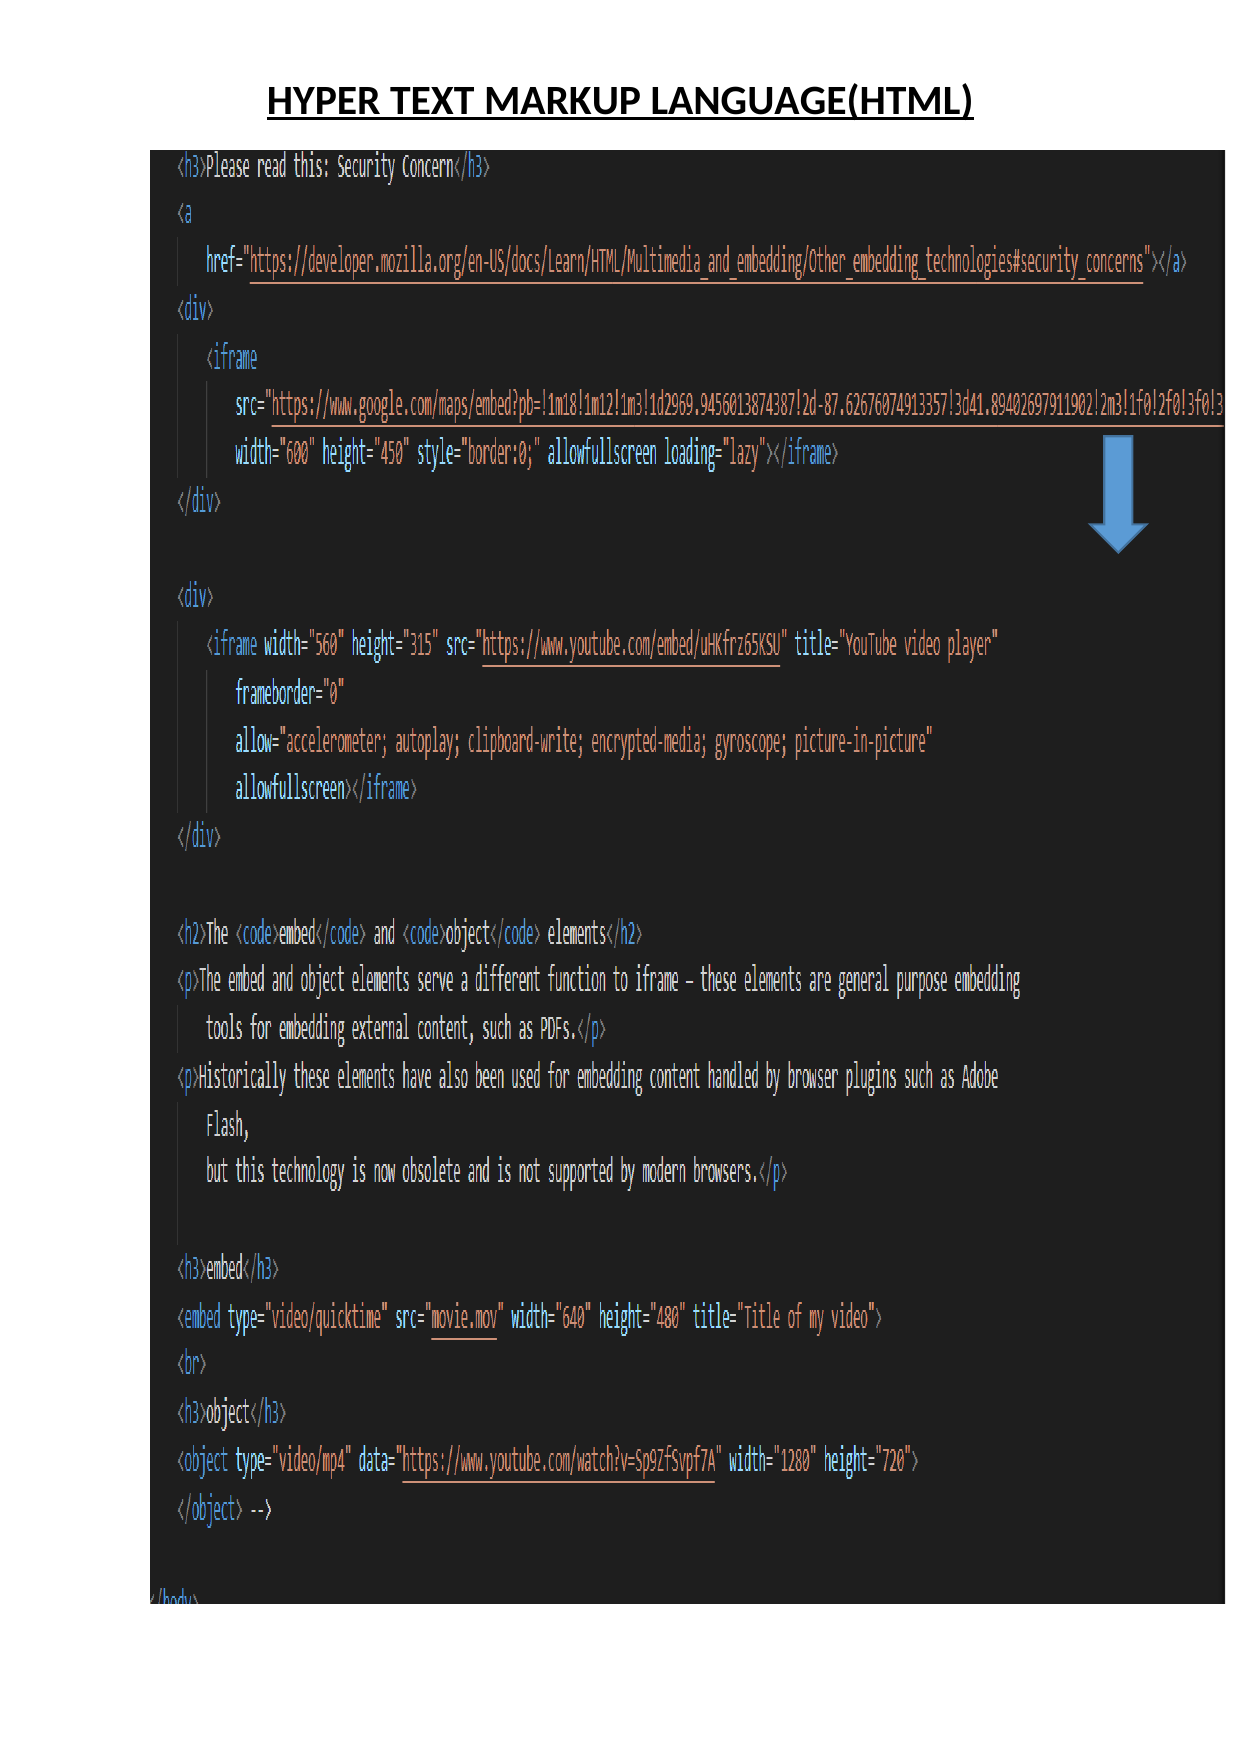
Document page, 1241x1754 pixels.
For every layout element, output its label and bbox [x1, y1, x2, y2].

picture [150, 150, 1225, 1604]
